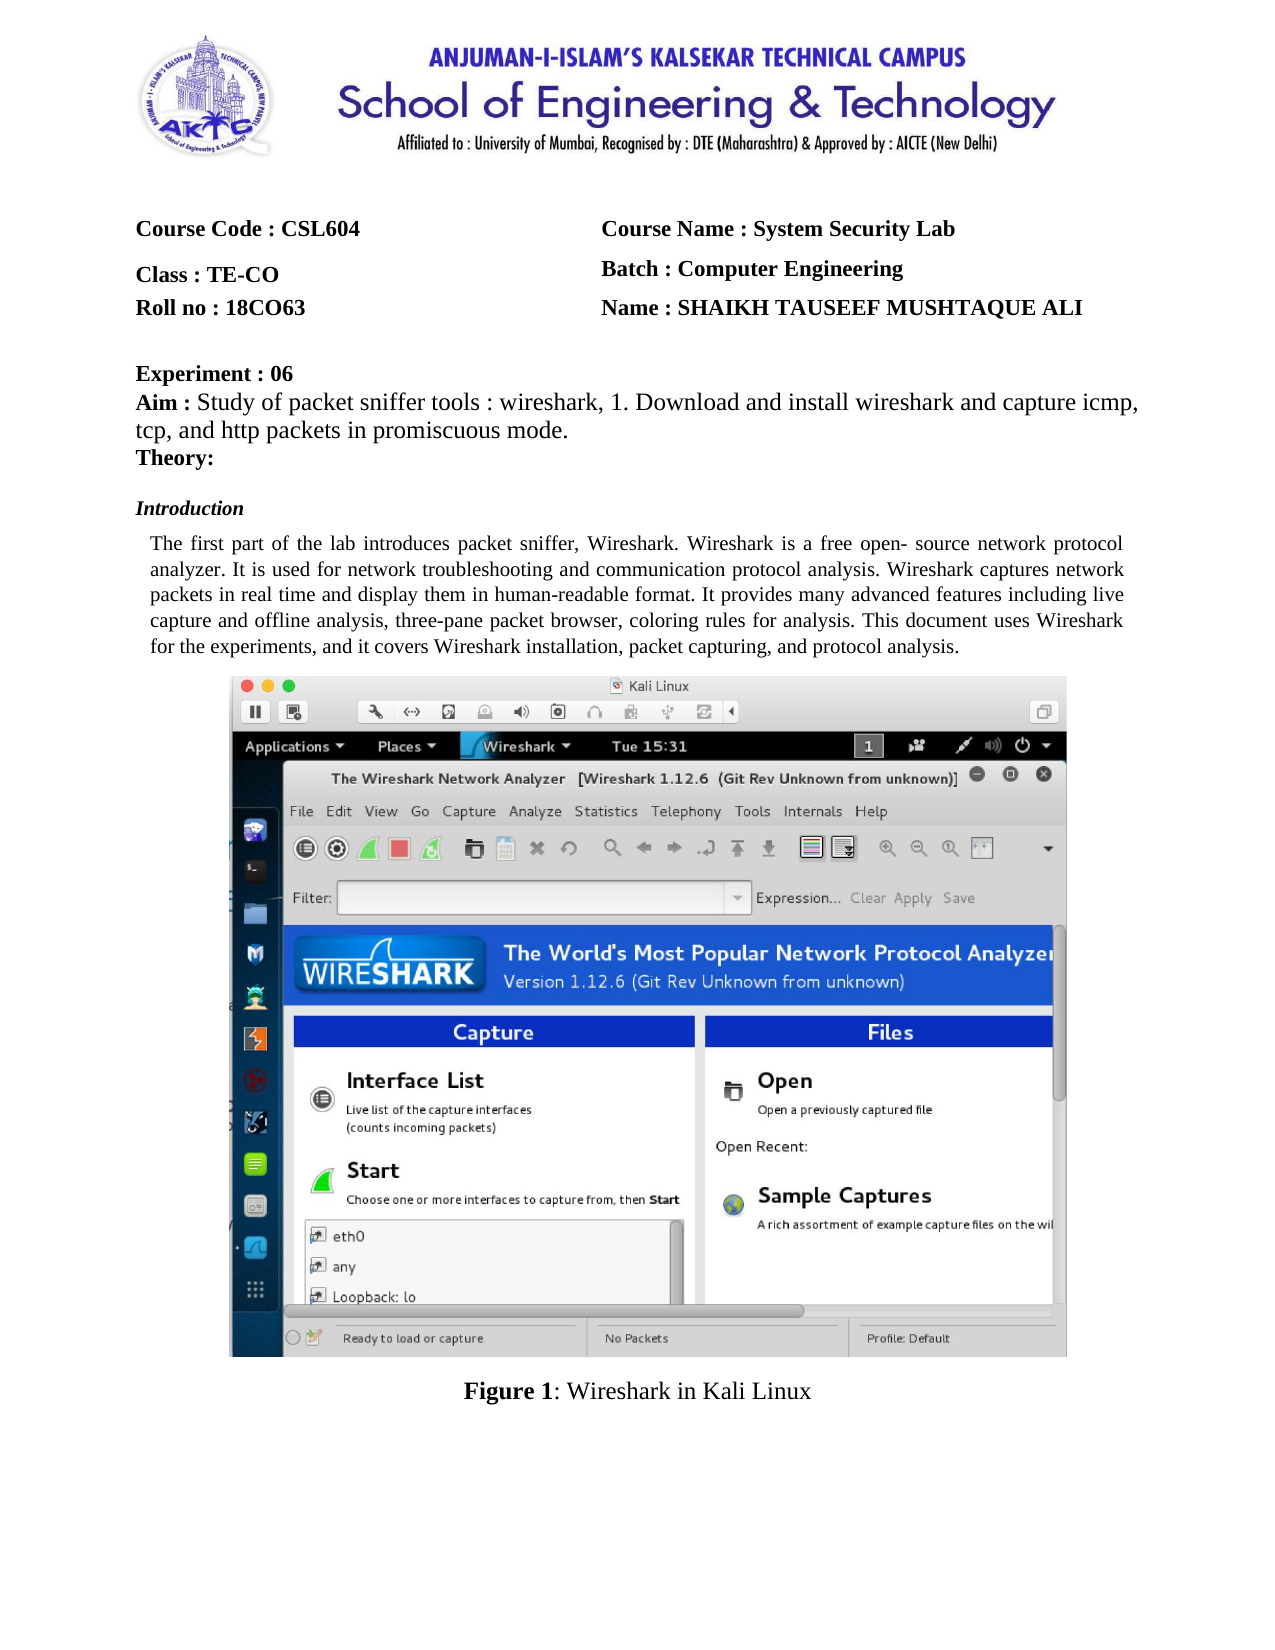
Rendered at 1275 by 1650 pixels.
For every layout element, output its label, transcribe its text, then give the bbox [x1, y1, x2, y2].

table_cell Name : SHAIKH TAUSEEF MUSHTAQUE ALI [590, 294, 1162, 334]
table_cell Roll no : 18CO63 [124, 294, 590, 334]
text Figure 1: Wireshark in Kali Linux [259, 1376, 1016, 1405]
text Aim : Study of packet sniffer tools : wireshark, 1. Download and install wireshark and capture icmp, tcp, and http packets in promiscuous mode. [135, 387, 1160, 444]
picture [129, 33, 1135, 161]
table_header Course Code : CSL604 [124, 215, 590, 255]
table_cell Class : TE-CO [124, 255, 590, 294]
text The first part of the lab introduces packet sniffer, Wireshark. Wireshark is a free open- source network protocol analyzer. It is used for network troubleshooting and communication protocol analysis. Wireshark captures network packets in real time and display them in human-readable format. It provides many advanced features including live capture and offline analysis, three-pane packet browser, coloring rules for analysis. This document uses Wireshark for the experiments, and it covers Wireshark installation, packet capturing, and protocol analysis. [150, 531, 1125, 658]
text Theory: [135, 444, 1160, 470]
table_cell Batch : Computer Engineering [590, 255, 1162, 294]
subtitle Introduction [135, 496, 1160, 520]
picture [229, 676, 1067, 1357]
table_header Course Name : System Security Lab [590, 215, 1162, 255]
text Experiment : 06 [135, 360, 1160, 387]
